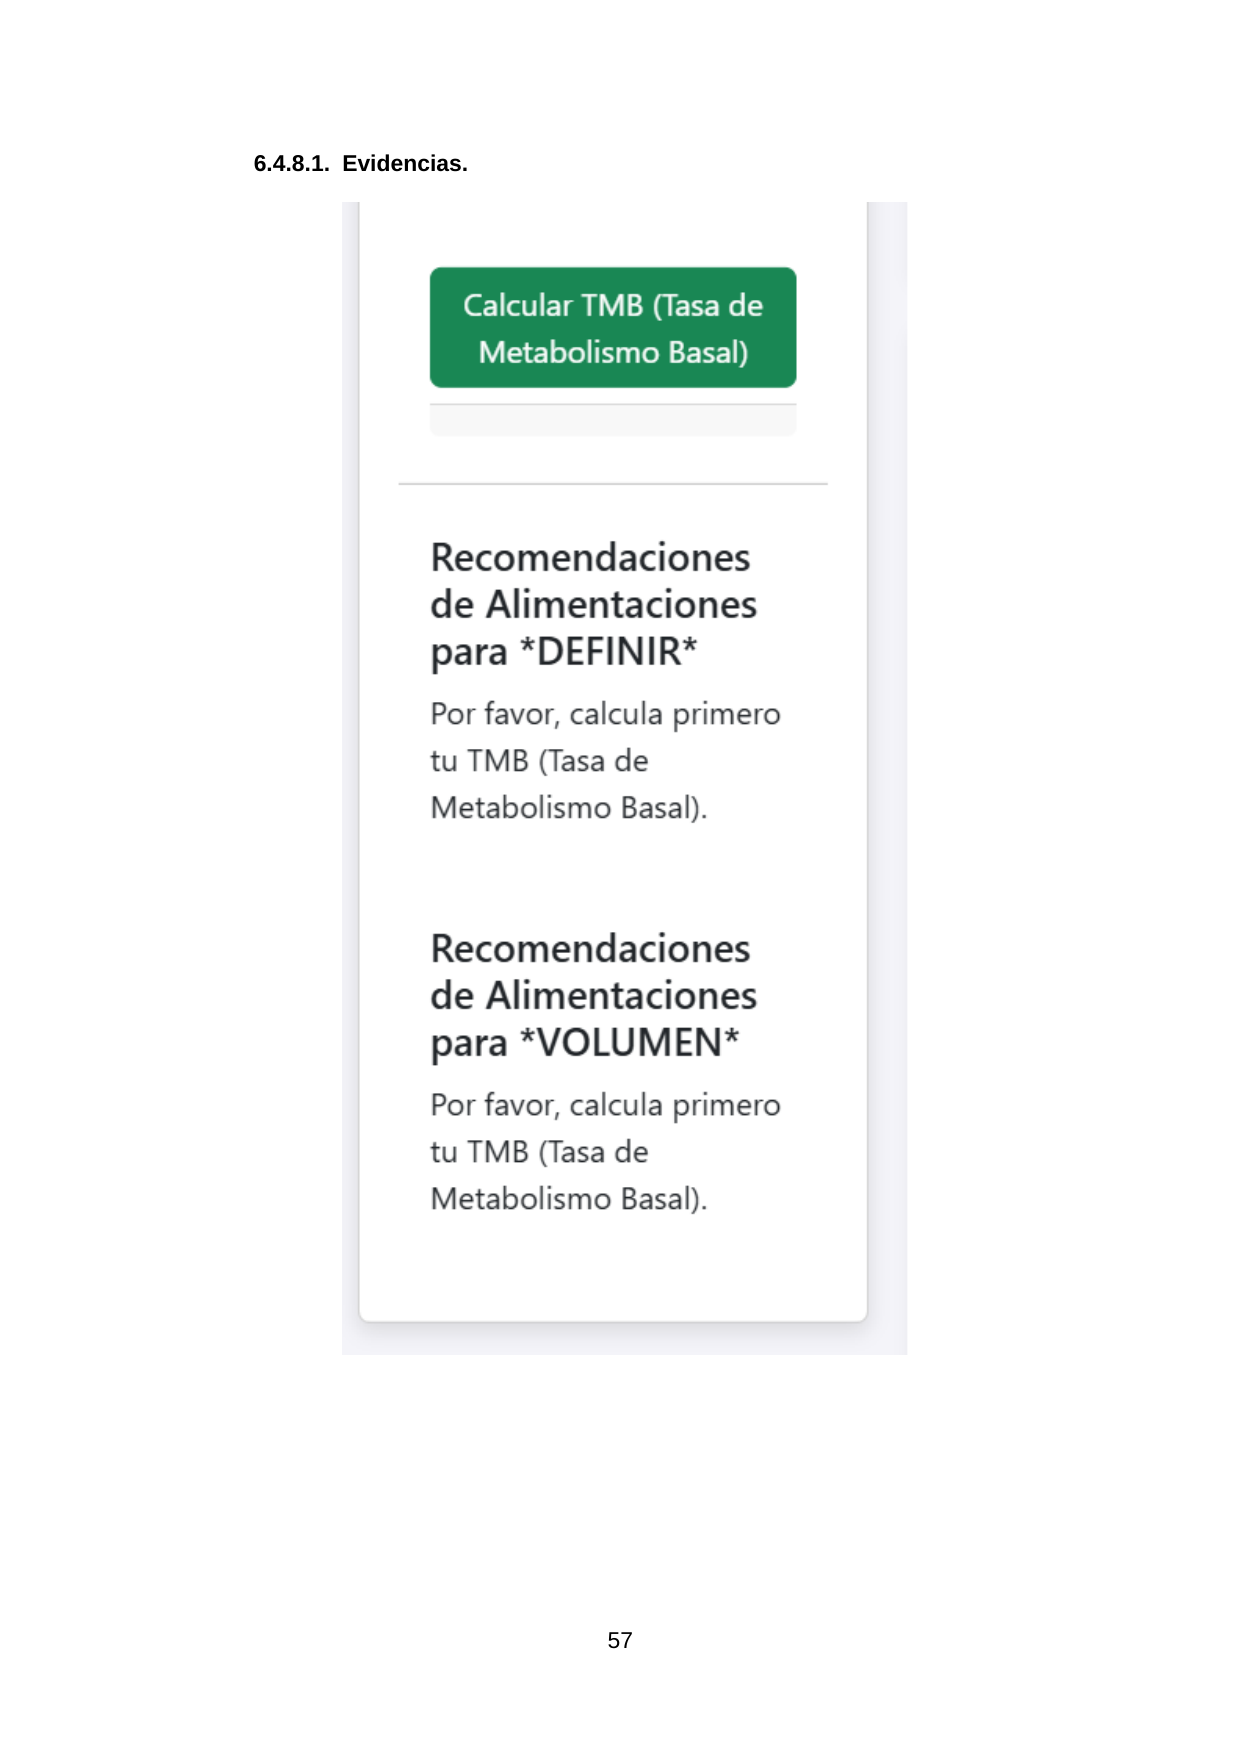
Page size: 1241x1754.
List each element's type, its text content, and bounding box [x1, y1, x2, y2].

subtitle Evidencias. [253, 150, 1090, 176]
picture [342, 202, 908, 1355]
